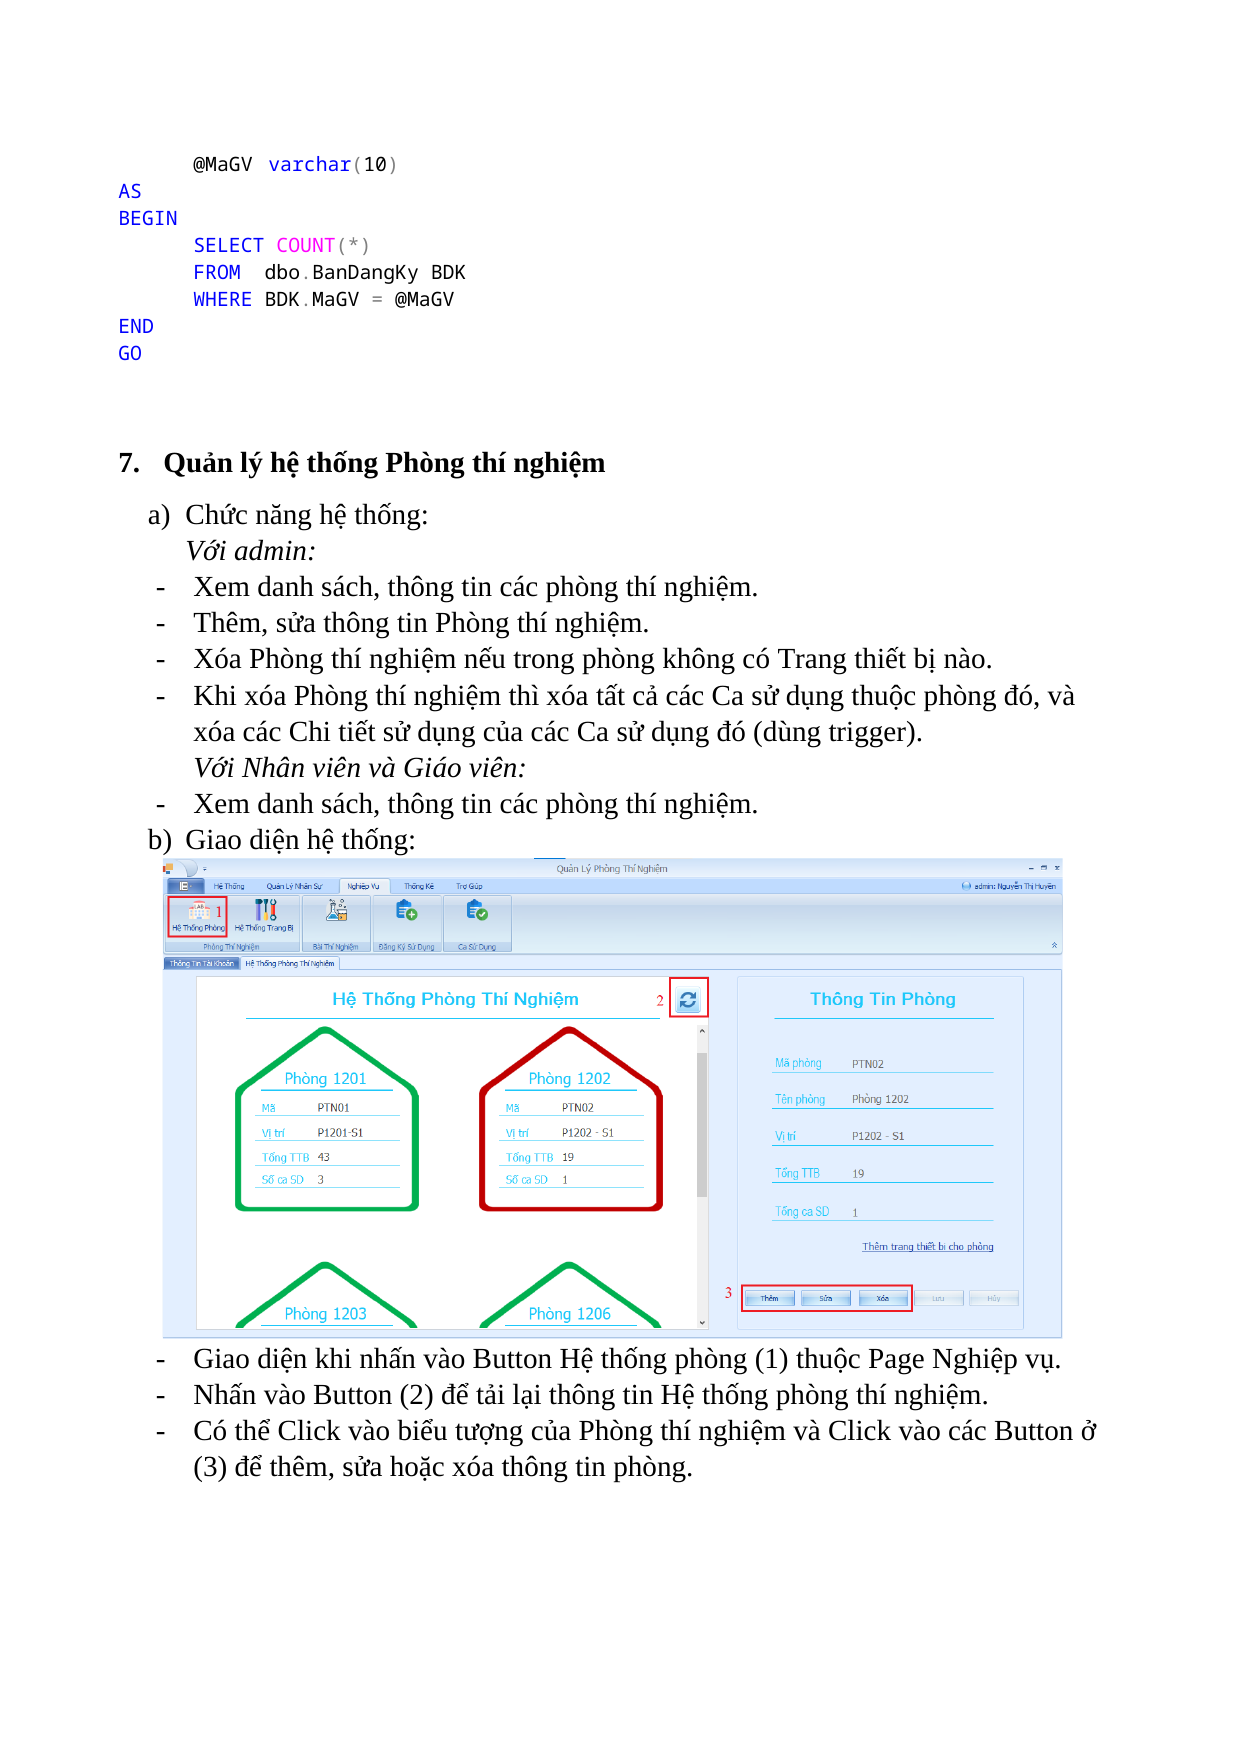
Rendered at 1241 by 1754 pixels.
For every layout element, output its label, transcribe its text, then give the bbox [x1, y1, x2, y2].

text BEGIN [118, 204, 1107, 231]
text GO [118, 339, 1107, 366]
picture [162, 858, 1063, 1339]
text FROM dbo.BanDangKy BDK [118, 258, 1107, 285]
text END [118, 312, 1107, 339]
list Quản lý hệ thống Phòng thí nghiệm [118, 445, 1107, 479]
list Chức năng hệ thống: [148, 497, 1107, 531]
text AS [118, 177, 1107, 204]
text WHERE BDK.MaGV = @MaGV [118, 285, 1107, 312]
text @MaGV varchar(10) [118, 150, 1107, 177]
list Xem danh sách, thông tin các phòng thí nghiệm. [156, 569, 1107, 603]
list Với Nhân viên và Giáo viên: [193, 750, 1107, 783]
list Xóa Phòng thí nghiệm nếu trong phòng không có Trang thiết bị nào. [156, 642, 1107, 675]
list Giao diện hệ thống: [148, 822, 1107, 856]
text SELECT COUNT(*) [118, 231, 1107, 258]
list Giao diện khi nhấn vào Button Hệ thống phòng (1) thuộc Page Nghiệp vụ. [156, 1341, 1107, 1374]
list Với admin: [185, 533, 1107, 567]
list Thêm, sửa thông tin Phòng thí nghiệm. [156, 605, 1107, 639]
list Có thể Click vào biểu tượng của Phòng thí nghiệm và Click vào các Button ở (3) để thêm, sửa hoặc xóa thông tin phòng. [156, 1413, 1107, 1483]
list Nhấn vào Button (2) để tải lại thông tin Hệ thống phòng thí nghiệm. [156, 1377, 1107, 1410]
list Xem danh sách, thông tin các phòng thí nghiệm. [156, 786, 1107, 820]
list Khi xóa Phòng thí nghiệm thì xóa tất cả các Ca sử dụng thuộc phòng đó, và xóa các Chi tiết sử dụng của các Ca sử dụng đó (dùng trigger). [156, 678, 1107, 747]
